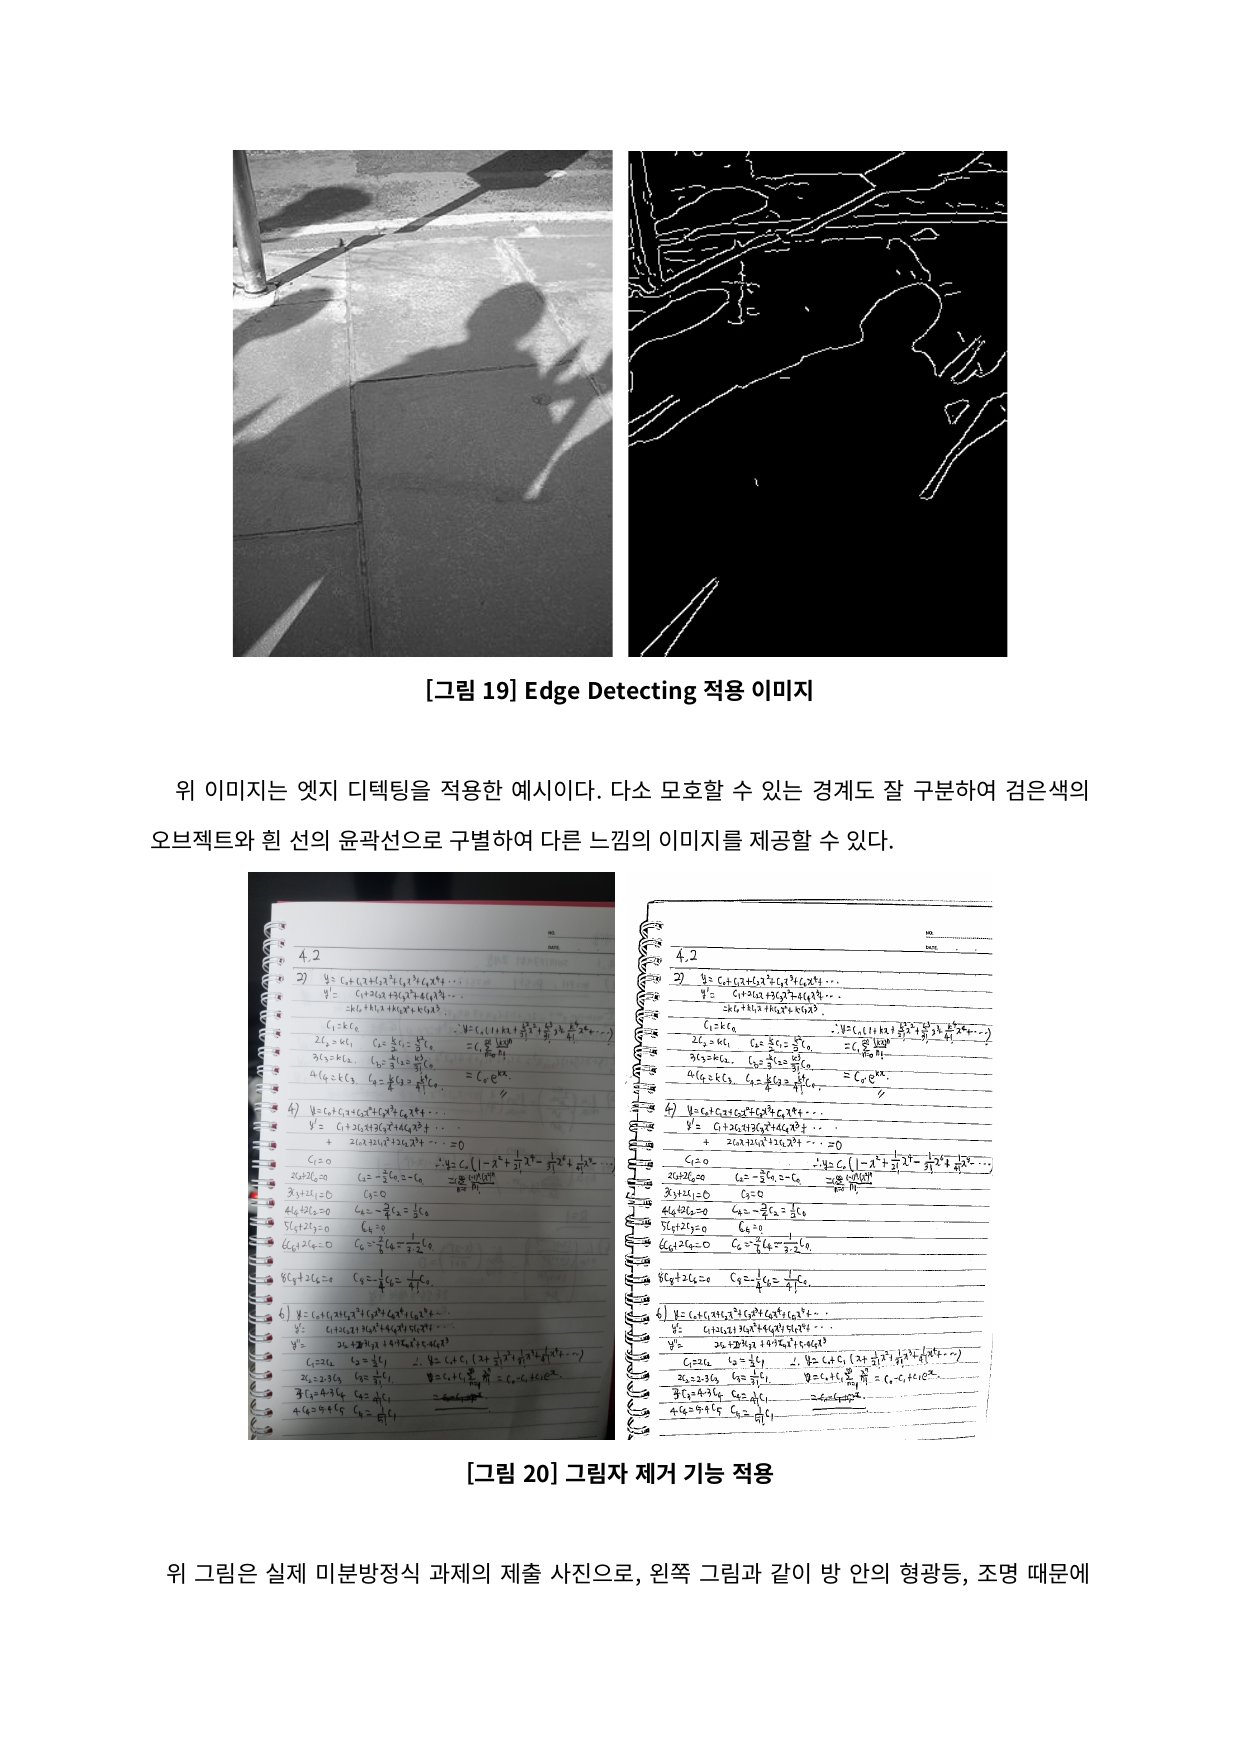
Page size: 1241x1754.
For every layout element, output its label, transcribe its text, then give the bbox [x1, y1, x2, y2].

text [그림 20] 그림자 제거 기능 적용 [150, 1456, 1090, 1489]
picture [625, 872, 993, 1440]
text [150, 1556, 1090, 1589]
text [그림 19] Edge Detecting 적용 이미지 [150, 673, 1090, 706]
text 위 이미지는 엣지 디텍팅을 적용한 예시이다. 다소 모호할 수 있는 경계도 잘 구분하여 검은색의 오브젝트와 흰 선의 윤곽선으로 구별하여 다른 느낌의 이미지를 제공할 수 있다. [150, 773, 1090, 856]
picture [628, 151, 1008, 657]
picture [232, 150, 613, 657]
picture [248, 872, 615, 1440]
